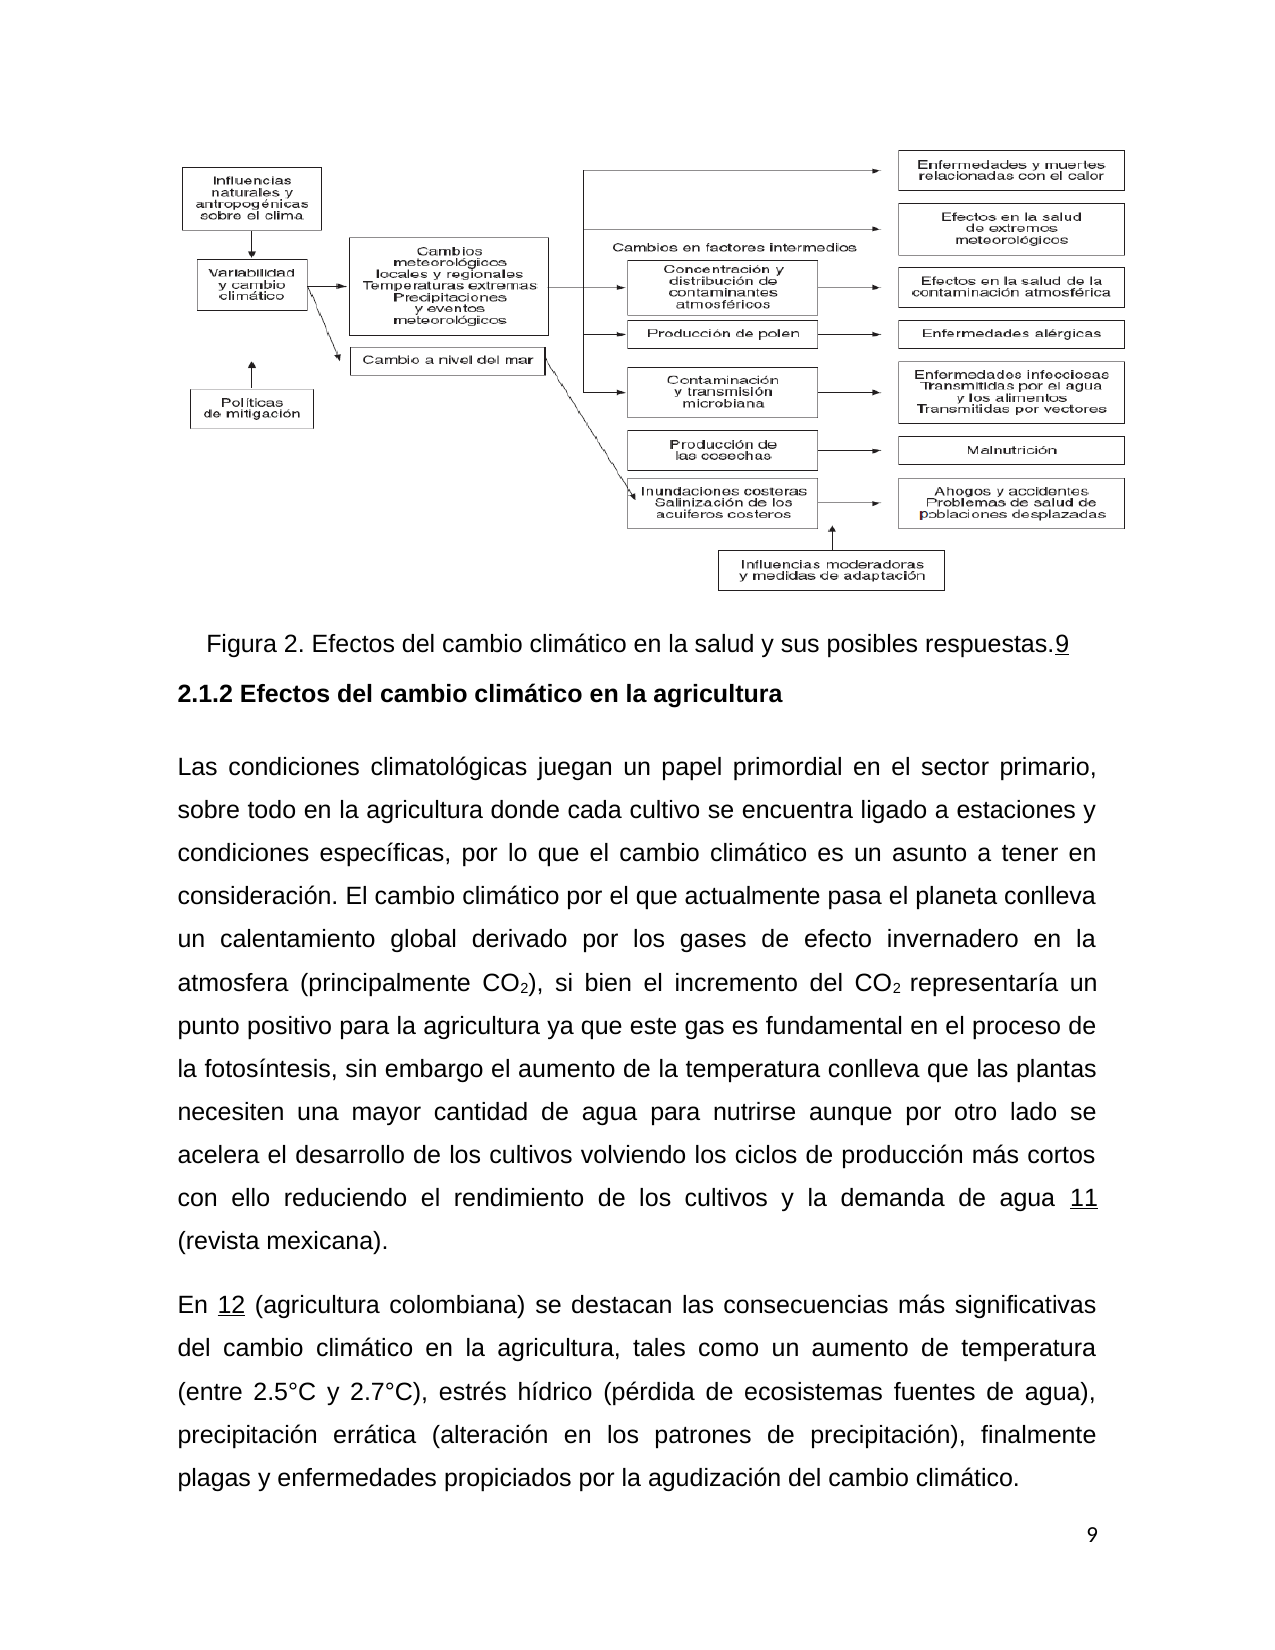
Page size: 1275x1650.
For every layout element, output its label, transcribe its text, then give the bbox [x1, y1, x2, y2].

text Figura 2. Efectos del cambio climático en la salud y sus posibles respuestas. [177, 629, 1098, 658]
subtitle 2.1.2 Efectos del cambio climático en la agricultura [177, 679, 1098, 708]
picture [177, 147, 1134, 595]
text Las condiciones climatológicas juegan un papel primordial en el sector primario, sobre todo en la agricultura donde cada cultivo se encuentra ligado a estaciones y condiciones específicas, por lo que el cambio climático es un asunto a tener en consideración. El cambio climático por el que actualmente pasa el planeta conlleva un calentamiento global derivado por los gases de efecto invernadero en la atmosfera (principalmente CO2), si bien el incremento del CO2 representaría un punto positivo para la agricultura ya que este gas es fundamental en el proceso de la fotosíntesis, sin embargo el aumento de la temperatura conlleva que las plantas necesiten una mayor cantidad de agua para nutrirse aunque por otro lado se acelera el desarrollo de los cultivos volviendo los ciclos de producción más cortos con ello reduciendo el rendimiento de los cultivos y la demanda de agua (revista mexicana). [177, 752, 1098, 1255]
text En (agricultura colombiana) se destacan las consecuencias más significativas del cambio climático en la agricultura, tales como un aumento de temperatura (entre 2.5°C y 2.7°C), estrés hídrico (pérdida de ecosistemas fuentes de agua), precipitación errática (alteración en los patrones de precipitación), finalmente plagas y enfermedades propiciados por la agudización del cambio climático. [177, 1290, 1098, 1492]
